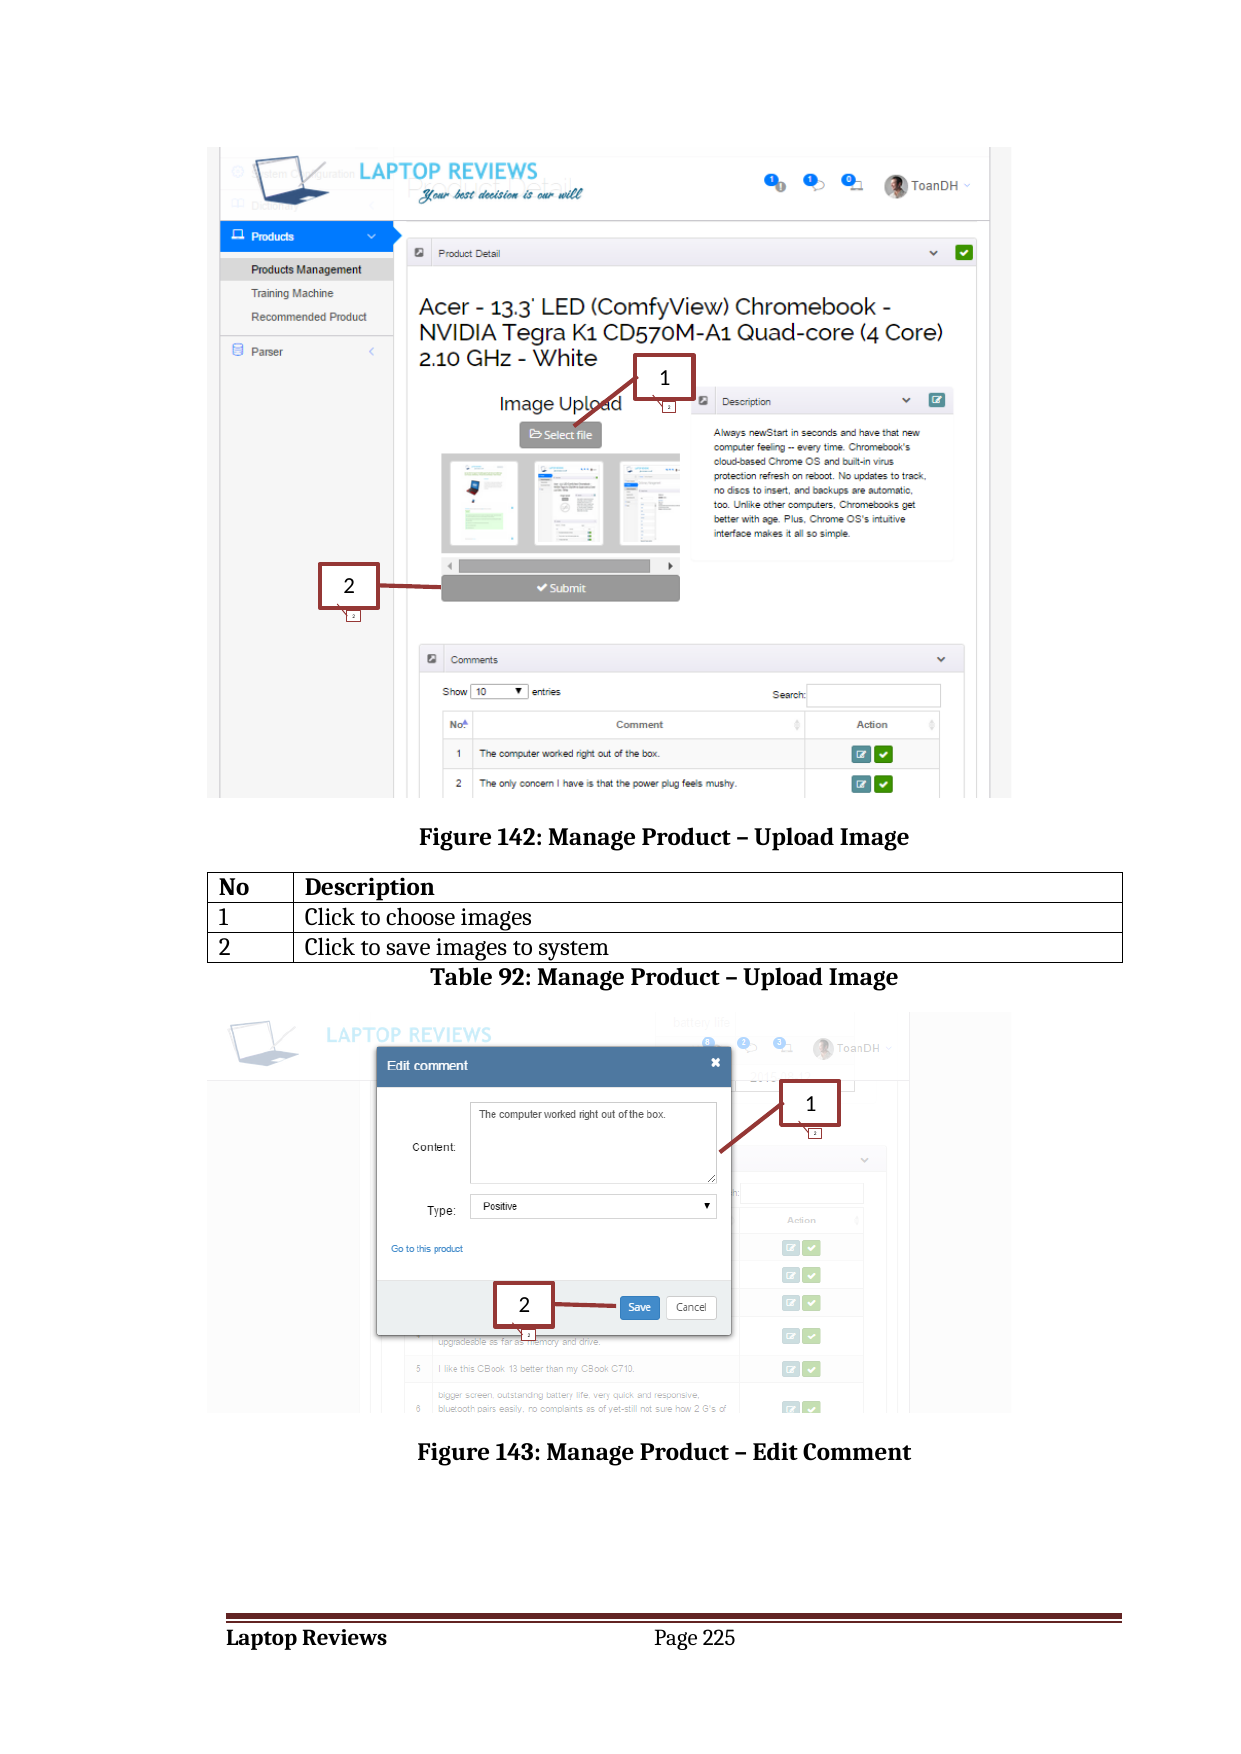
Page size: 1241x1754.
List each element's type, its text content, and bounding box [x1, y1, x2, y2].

picture [207, 1012, 1012, 1413]
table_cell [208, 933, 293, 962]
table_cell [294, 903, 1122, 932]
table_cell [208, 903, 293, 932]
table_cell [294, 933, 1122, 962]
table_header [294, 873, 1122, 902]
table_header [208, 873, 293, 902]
text Figure 143: Manage Product – Edit Comment [207, 1437, 1122, 1466]
text Figure 142: Manage Product – Upload Image [207, 823, 1122, 851]
picture [207, 147, 1012, 798]
text Table 92: Manage Product – Upload Image [207, 963, 1122, 991]
